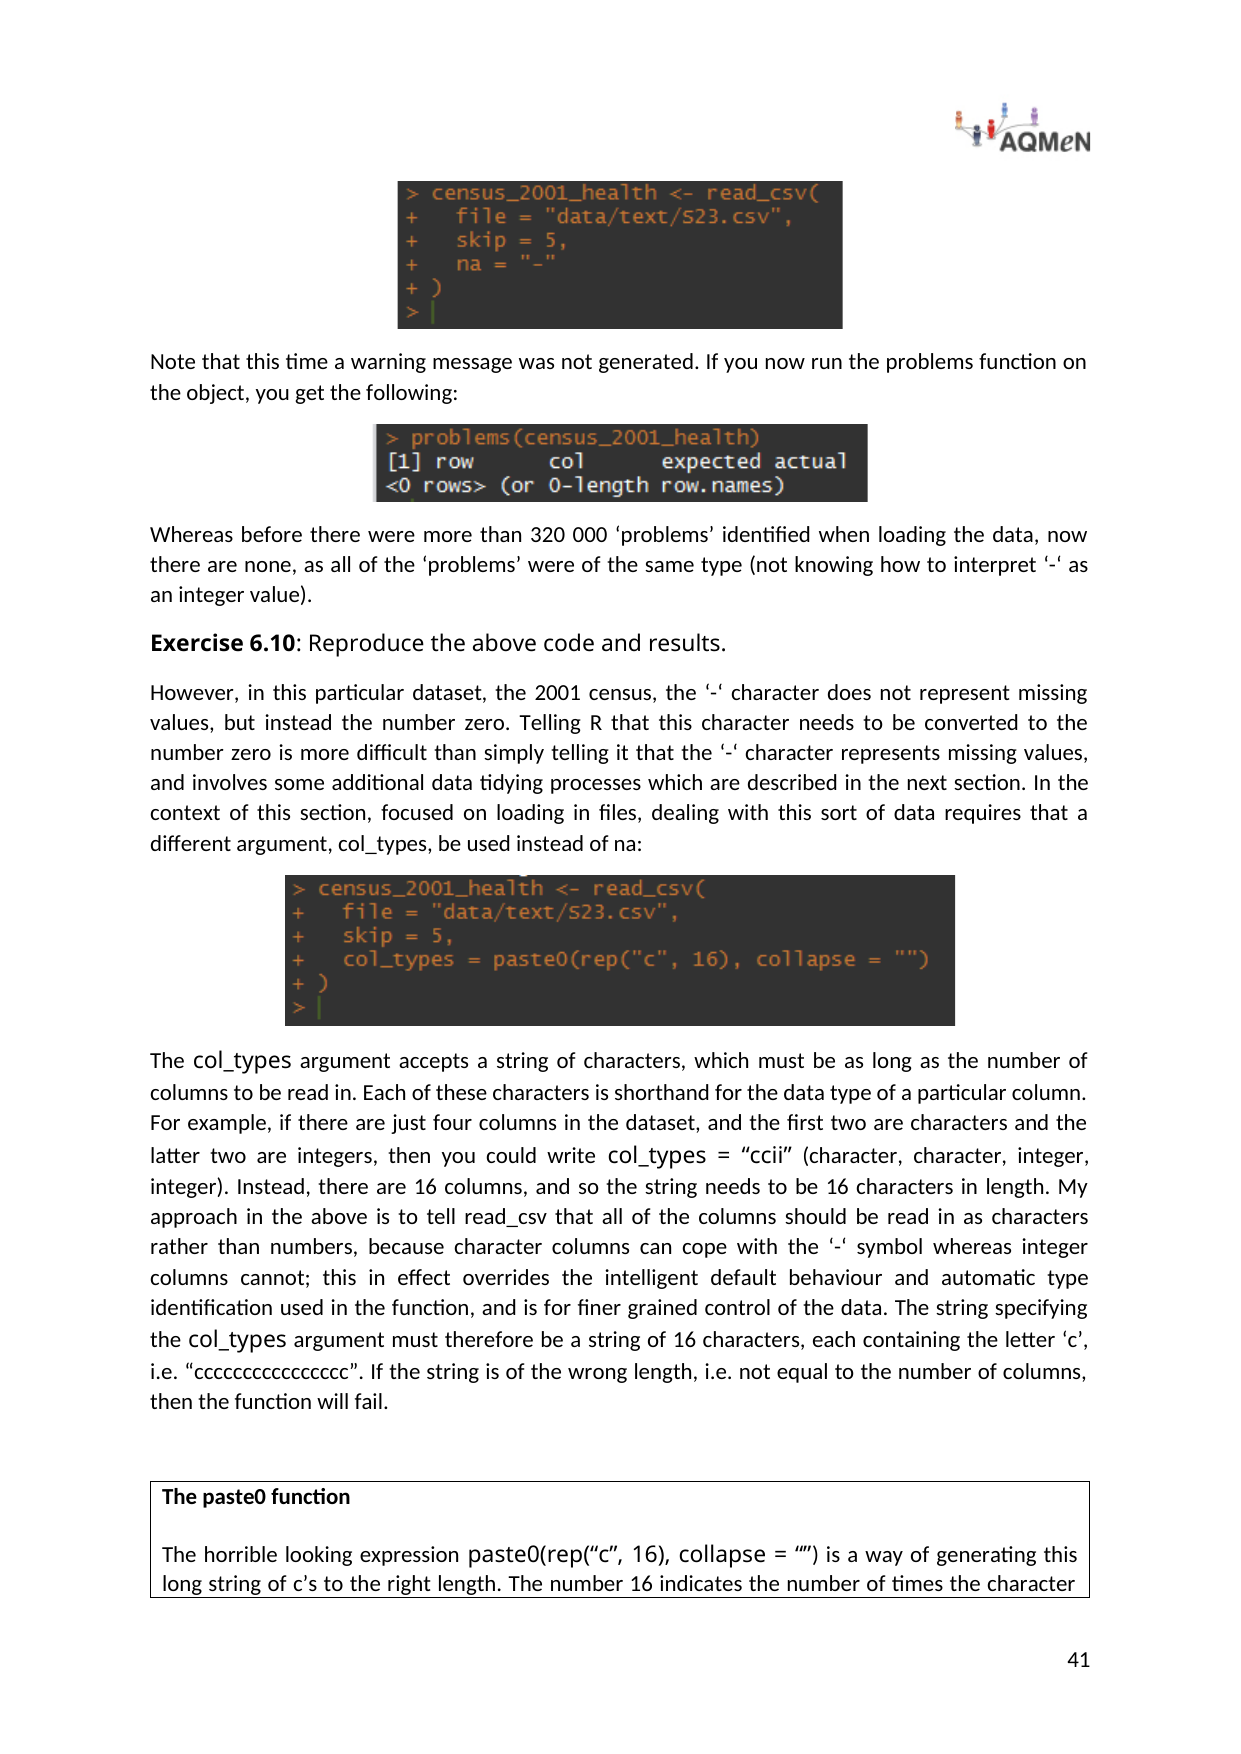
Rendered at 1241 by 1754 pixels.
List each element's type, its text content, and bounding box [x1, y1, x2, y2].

picture [285, 875, 956, 1026]
text However, in this particular dataset, the 2001 census, the ‘-‘ character does not represent missing values, but instead the number zero. Telling R that this character needs to be converted to the number zero is more difficult than simply telling it that the ‘-‘ character represents missing values, and involves some additional data tidying processes which are described in the next section. In the context of this section, focused on loading in files, dealing with this sort of data requires that a different argument, col_types, be used instead of na: [150, 678, 1090, 857]
picture [397, 181, 843, 329]
text Exercise 6.10: Reproduce the above code and results. [150, 627, 1090, 658]
text Note that this time a warning message was not generated. If you now run the problems function on the object, you get the following: [150, 347, 1090, 406]
picture [955, 73, 1091, 182]
picture [372, 424, 868, 502]
text The col_types argument accepts a string of characters, which must be as long as the number of columns to be read in. Each of these characters is shorthand for the data type of a particular column. For example, if there are just four columns in the dataset, and the first two are characters and the latter two are integers, then you could write col_types = “ccii” (character, character, integer, integer). Instead, there are 16 columns, and so the string needs to be 16 characters in length. My approach in the above is to tell read_csv that all of the columns should be read in as characters rather than numbers, because character columns can cope with the ‘-‘ symbol whereas integer columns cannot; this in effect overrides the intelligent default behaviour and automatic type identification used in the function, and is for finer grained control of the data. The string specifying the col_types argument must therefore be a string of 16 characters, each containing the letter ‘c’, i.e. “cccccccccccccccc”. If the string is of the wrong length, i.e. not equal to the number of columns, then the function will fail. [150, 1044, 1090, 1415]
text Whereas before there were more than 320 000 ‘problems’ identified when loading the data, now there are none, as all of the ‘problems’ were of the same type (not knowing how to interpret ‘-‘ as an integer value). [150, 520, 1090, 608]
